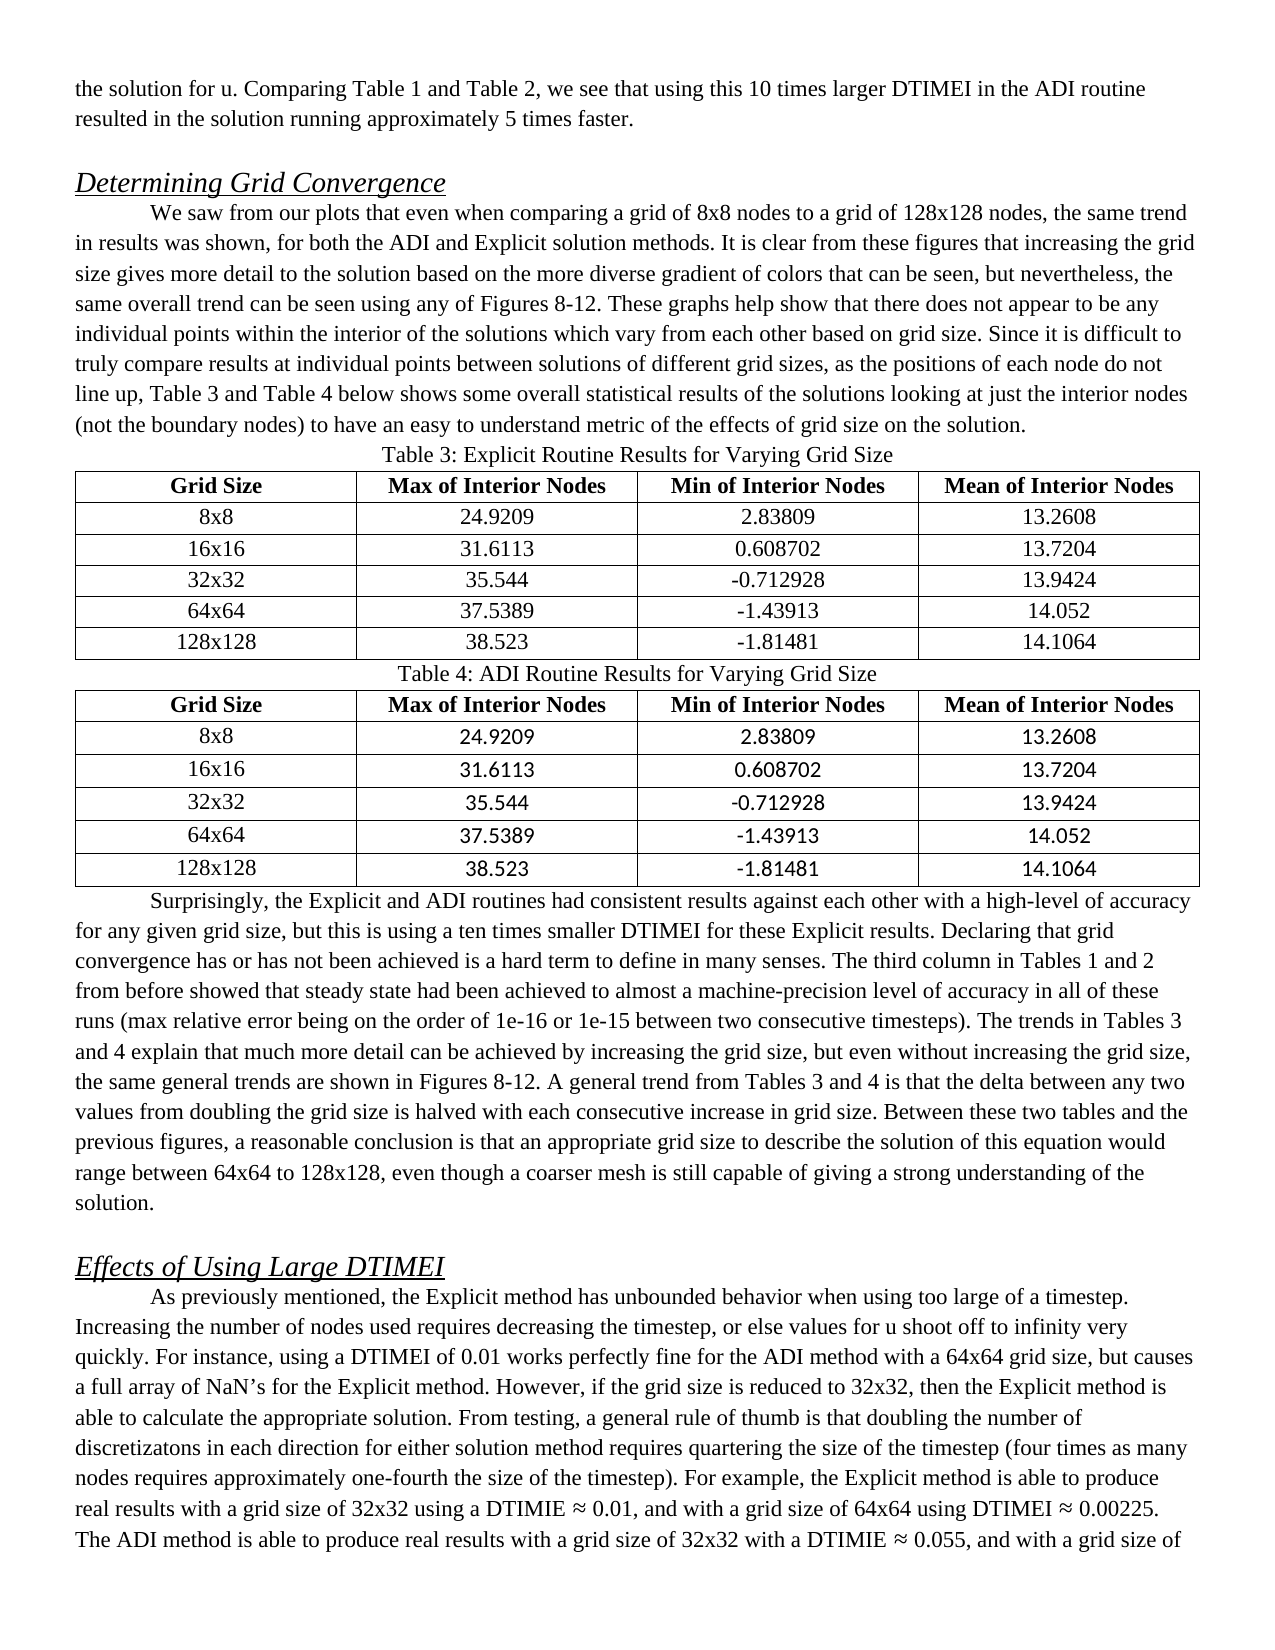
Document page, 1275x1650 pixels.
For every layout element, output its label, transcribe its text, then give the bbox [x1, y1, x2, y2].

table_cell 35.544 [357, 788, 637, 820]
subtitle Determining Grid Convergence [75, 166, 1200, 199]
table_cell 31.6113 [357, 535, 637, 565]
text Surprisingly, the Explicit and ADI routines had consistent results against each other with a high-level of accuracy for any given grid size, but this is using a ten times smaller DTIMEI for these Explicit results. Declaring that grid convergence has or has not been achieved is a hard term to define in many senses. The third column in Tables 1 and 2 from before showed that steady state had been achieved to almost a machine-precision level of accuracy in all of these runs (max relative error being on the order of 1e-16 or 1e-15 between two consecutive timesteps). The trends in Tables 3 and 4 explain that much more detail can be achieved by increasing the grid size, but even without increasing the grid size, the same general trends are shown in Figures 8-12. A general trend from Tables 3 and 4 is that the delta between any two values from doubling the grid size is halved with each consecutive increase in grid size. Between these two tables and the previous figures, a reasonable conclusion is that an appropriate grid size to describe the solution of this equation would range between 64x64 to 128x128, even though a coarser mesh is still capable of giving a strong understanding of the solution. [75, 887, 1200, 1215]
table_cell -0.712928 [638, 788, 918, 820]
table_cell 13.9424 [919, 566, 1199, 596]
table_cell 38.523 [357, 628, 637, 658]
table_cell -1.81481 [638, 854, 918, 886]
table_cell -1.43913 [638, 821, 918, 853]
table_header Max of Interior Nodes [357, 691, 637, 721]
table_header Grid Size [76, 472, 356, 502]
table_cell 64x64 [76, 821, 356, 853]
table_cell 37.5389 [357, 821, 637, 853]
table_cell 13.2608 [919, 722, 1199, 754]
table_cell 14.1064 [919, 854, 1199, 886]
table_cell 31.6113 [357, 755, 637, 787]
table_cell 0.608702 [638, 755, 918, 787]
table_cell 24.9209 [357, 722, 637, 754]
table_cell 24.9209 [357, 503, 637, 533]
table_cell 14.1064 [919, 628, 1199, 658]
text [75, 75, 1200, 132]
table_cell 0.608702 [638, 535, 918, 565]
table_header Min of Interior Nodes [638, 691, 918, 721]
table_cell 38.523 [357, 854, 637, 886]
table_cell 2.83809 [638, 503, 918, 533]
table_cell 13.2608 [919, 503, 1199, 533]
table_cell 14.052 [919, 821, 1199, 853]
table_cell 8x8 [76, 722, 356, 754]
table_cell 8x8 [76, 503, 356, 533]
text Table 4: ADI Routine Results for Varying Grid Size [75, 660, 1200, 686]
subtitle Effects of Using Large DTIMEI [75, 1249, 1200, 1283]
table_cell 32x32 [76, 788, 356, 820]
table_cell 16x16 [76, 535, 356, 565]
text Table 3: Explicit Routine Results for Varying Grid Size [75, 441, 1200, 467]
table_cell 13.7204 [919, 535, 1199, 565]
table_cell 37.5389 [357, 597, 637, 627]
text We saw from our plots that even when comparing a grid of 8x8 nodes to a grid of 128x128 nodes, the same trend in results was shown, for both the ADI and Explicit solution methods. It is clear from these figures that increasing the grid size gives more detail to the solution based on the more diverse gradient of colors that can be seen, but nevertheless, the same overall trend can be seen using any of Figures 8-12. These graphs help show that there does not appear to be any individual points within the interior of the solutions which vary from each other based on grid size. Since it is difficult to truly compare results at individual points between solutions of different grid sizes, as the positions of each node do not line up, Table 3 and Table 4 below shows some overall statistical results of the solutions looking at just the interior nodes (not the boundary nodes) to have an easy to understand metric of the effects of grid size on the solution. [75, 199, 1200, 437]
table_header Max of Interior Nodes [357, 472, 637, 502]
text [75, 1283, 1200, 1553]
table_header Mean of Interior Nodes [919, 691, 1199, 721]
table_cell 32x32 [76, 566, 356, 596]
table_header Grid Size [76, 691, 356, 721]
table_cell 128x128 [76, 628, 356, 658]
table_cell -1.81481 [638, 628, 918, 658]
table_cell 16x16 [76, 755, 356, 787]
table_cell 13.9424 [919, 788, 1199, 820]
table_cell -0.712928 [638, 566, 918, 596]
table_cell 128x128 [76, 854, 356, 886]
table_cell 14.052 [919, 597, 1199, 627]
table_cell 64x64 [76, 597, 356, 627]
table_header Min of Interior Nodes [638, 472, 918, 502]
table_cell 2.83809 [638, 722, 918, 754]
table_header Mean of Interior Nodes [919, 472, 1199, 502]
table_cell -1.43913 [638, 597, 918, 627]
table_cell 35.544 [357, 566, 637, 596]
table_cell 13.7204 [919, 755, 1199, 787]
